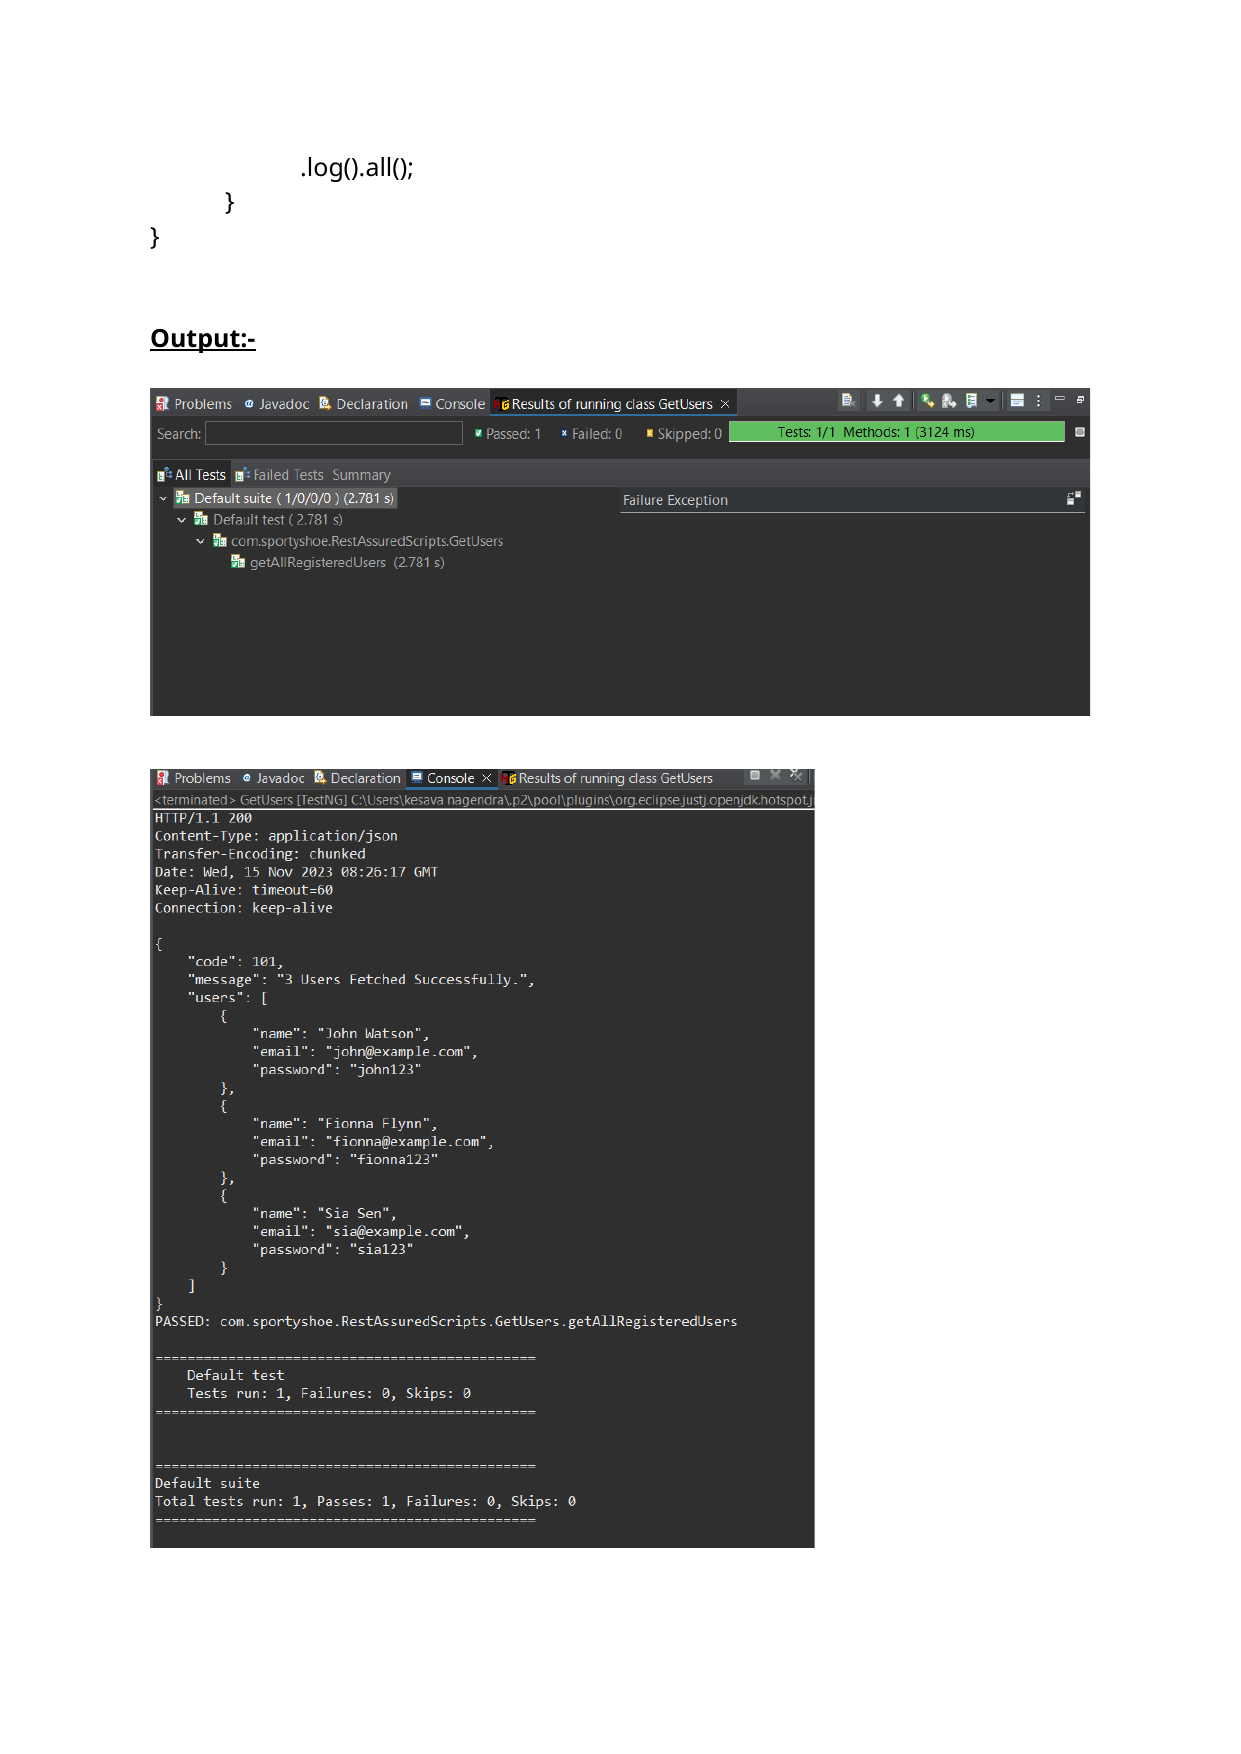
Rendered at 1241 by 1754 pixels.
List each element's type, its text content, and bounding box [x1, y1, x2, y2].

text Output:- [150, 320, 1090, 354]
picture [150, 388, 1091, 716]
text } [150, 184, 1090, 218]
text .log().all(); [150, 150, 1090, 184]
picture [150, 769, 815, 1548]
text } [150, 218, 1090, 252]
